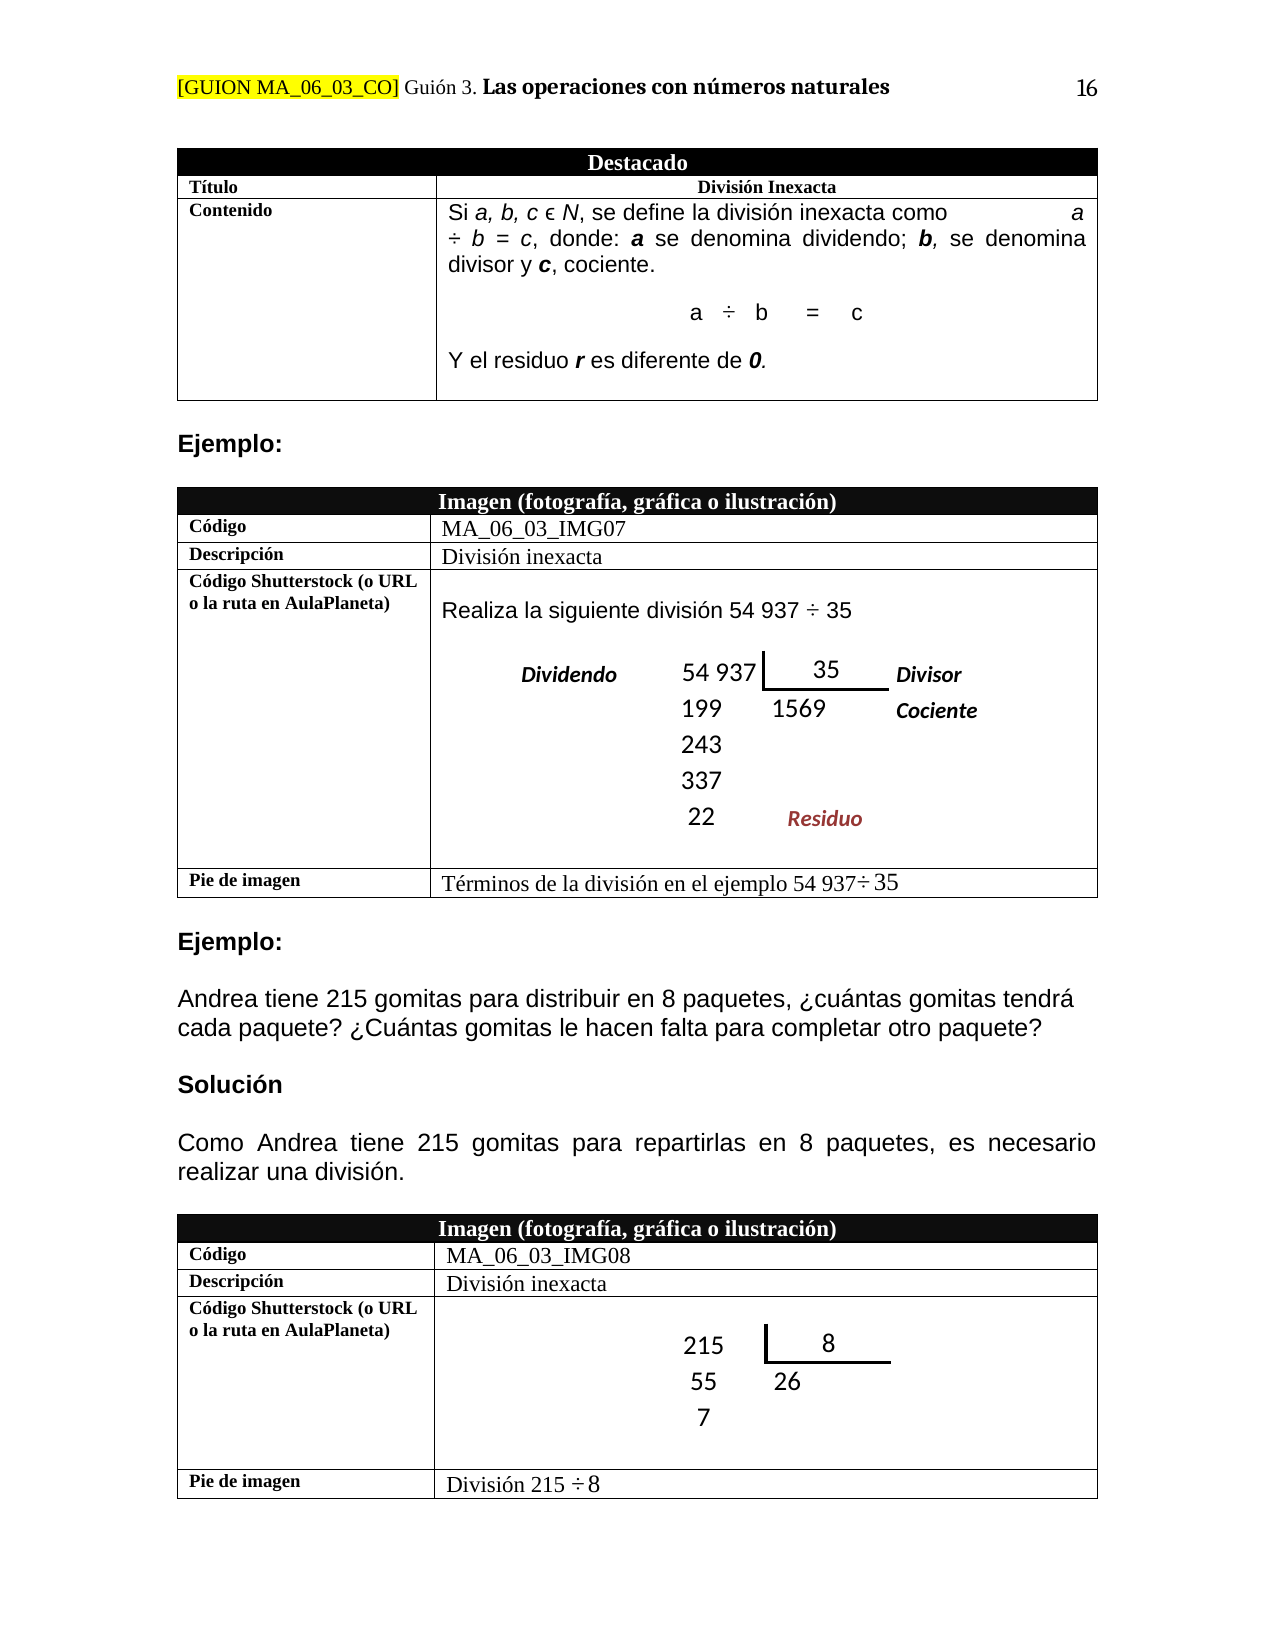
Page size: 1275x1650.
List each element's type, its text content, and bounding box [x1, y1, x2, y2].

table_cell División 215 [435, 1470, 1097, 1498]
table_header Imagen (fotografía, gráfica o ilustración) [178, 488, 1097, 514]
table_cell Pie de imagen [178, 1470, 434, 1498]
text Solución [177, 1070, 1098, 1099]
text Como Andrea tiene 215 gomitas para repartirlas en 8 paquetes, es necesario realizar una división. [177, 1128, 1098, 1185]
table_cell [435, 1297, 1097, 1469]
table_cell Código [178, 1243, 434, 1269]
table_cell Realiza la siguiente división 54 937 35 [431, 570, 1097, 868]
table_cell División inexacta [431, 543, 1097, 569]
table_cell Descripción [178, 543, 430, 569]
text Andrea tiene 215 gomitas para distribuir en 8 paquetes, ¿cuántas gomitas tendrá cada paquete? ¿Cuántas gomitas le hacen falta para completar otro paquete? [177, 984, 1098, 1041]
table_cell Código [178, 515, 430, 542]
table_cell Descripción [178, 1270, 434, 1296]
table_cell Contenido [178, 199, 436, 400]
table_cell MA_06_03_IMG07 [431, 515, 1097, 542]
table_header Imagen (fotografía, gráfica o ilustración) [178, 1215, 1097, 1241]
table_cell División inexacta [435, 1270, 1097, 1296]
table_cell MA_06_03_IMG08 [435, 1243, 1097, 1269]
table_cell Título [178, 176, 436, 198]
table_cell Si a, b, c ϵ N, se define la división inexacta como a ÷ b = c, donde: a se denomina dividendo; b, se denomina divisor y c, cociente. a b = c Y el residuo r es diferente de 0. [437, 199, 1097, 400]
table_header Destacado [178, 149, 1097, 175]
text Ejemplo: [177, 926, 1098, 955]
text Ejemplo: [177, 429, 1098, 458]
table_cell División Inexacta [437, 176, 1097, 198]
table_cell Términos de la división en el ejemplo 54 937 [431, 869, 1097, 897]
table_cell Código Shutterstock (o URL o la ruta en AulaPlaneta) [178, 1297, 434, 1469]
table_cell Pie de imagen [178, 869, 430, 897]
table_cell Código Shutterstock (o URL o la ruta en AulaPlaneta) [178, 570, 430, 868]
